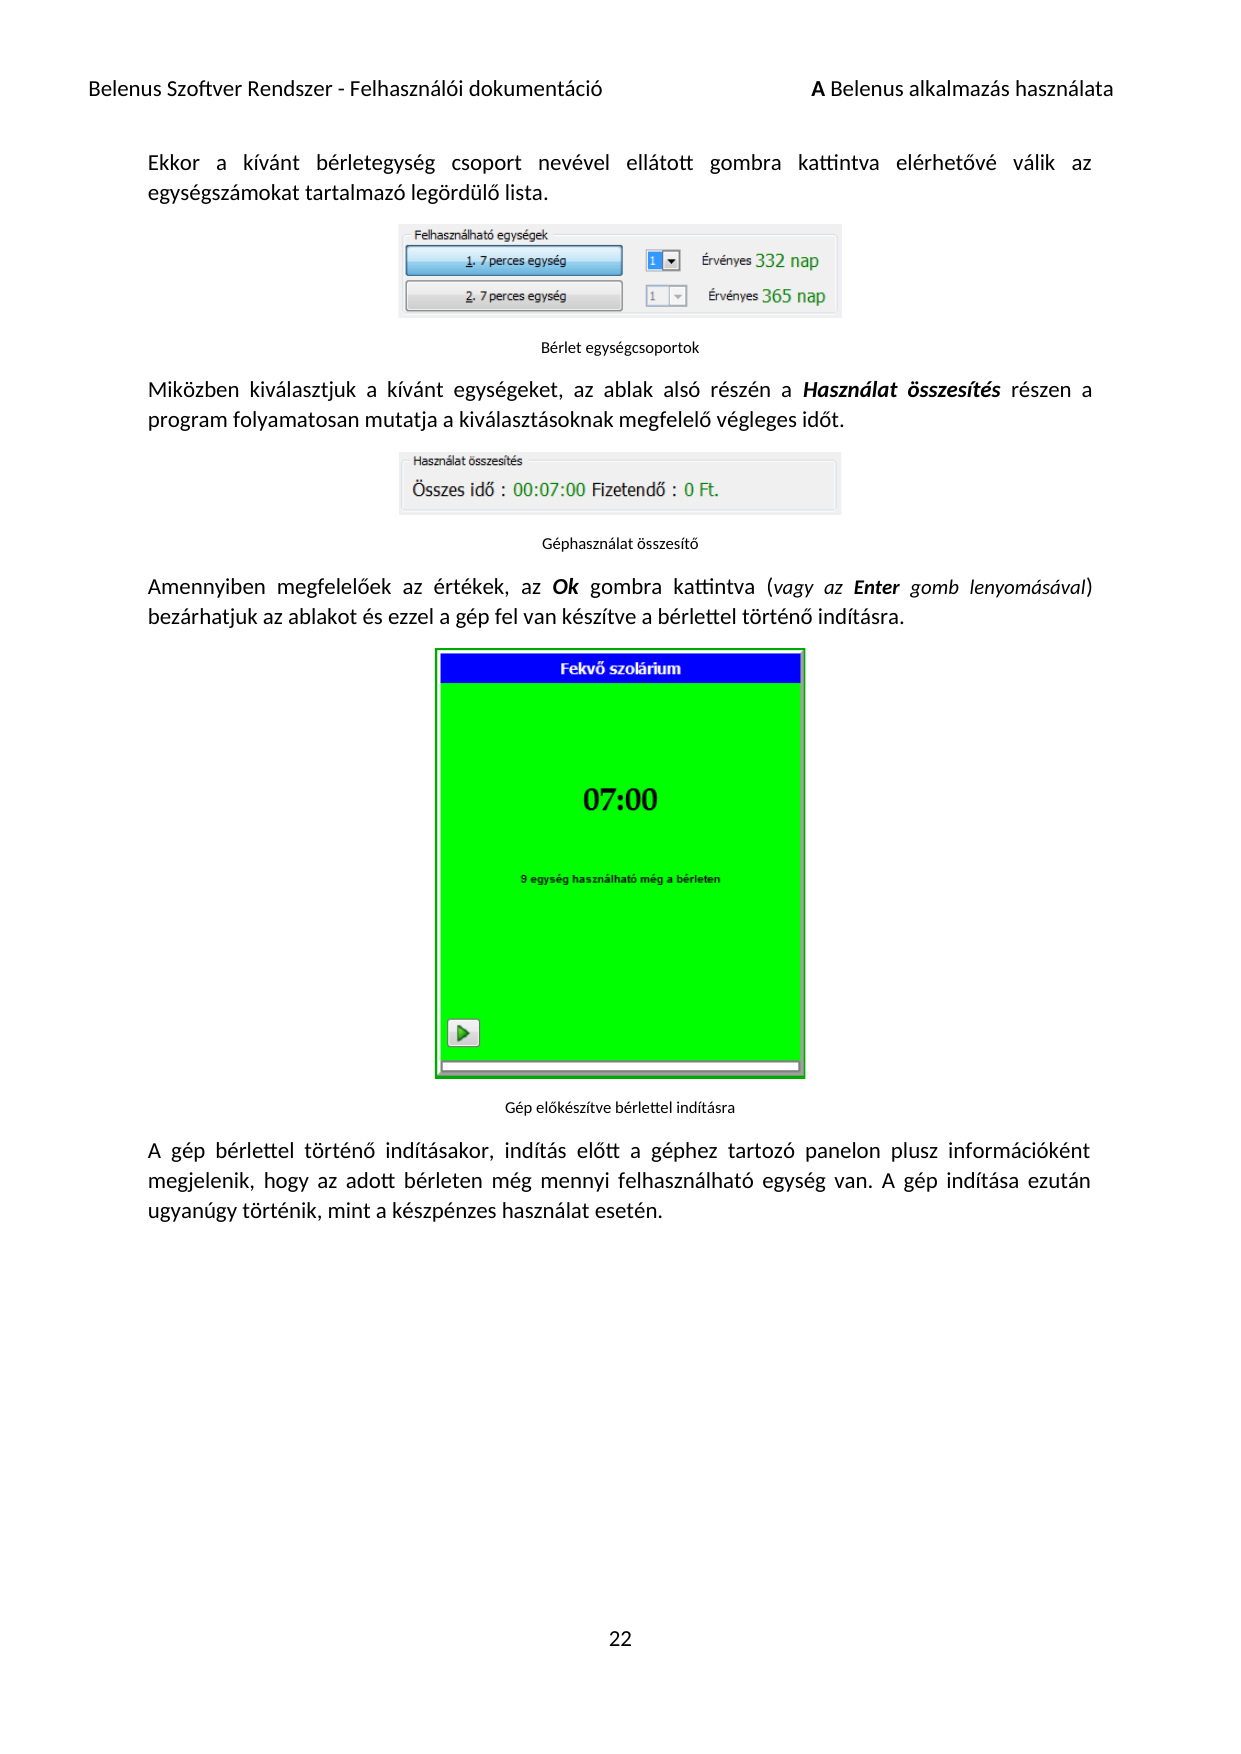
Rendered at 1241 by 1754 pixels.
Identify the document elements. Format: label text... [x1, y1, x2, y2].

text Amennyiben megfelelőek az értékek, az Ok gombra kattintva (vagy az Enter gomb lenyomásával) bezárhatjuk az ablakot és ezzel a gép fel van készítve a bérlettel történő indításra. [148, 572, 1093, 630]
picture [398, 224, 842, 318]
text Bérlet egységcsoportok [148, 337, 1093, 357]
text Gép előkészítve bérlettel indításra [148, 1098, 1093, 1118]
picture [434, 648, 806, 1079]
text A gép bérlettel történő indításakor, indítás előtt a géphez tartozó panelon plusz információként megjelenik, hogy az adott bérleten még mennyi felhasználható egység van. A gép indítása ezután ugyanúgy történik, mint a készpénzes használat esetén. [148, 1136, 1093, 1225]
text Miközben kiválasztjuk a kívánt egységeket, az ablak alsó részén a Használat összesítés részen a program folyamatosan mutatja a kiválasztásoknak megfelelő végleges időt. [148, 375, 1093, 434]
text Géphasználat összesítő [148, 533, 1093, 554]
text Ekkor a kívánt bérletegység csoport nevével ellátott gombra kattintva elérhetővé válik az egységszámokat tartalmazó legördülő lista. [148, 148, 1093, 206]
picture [398, 452, 842, 515]
